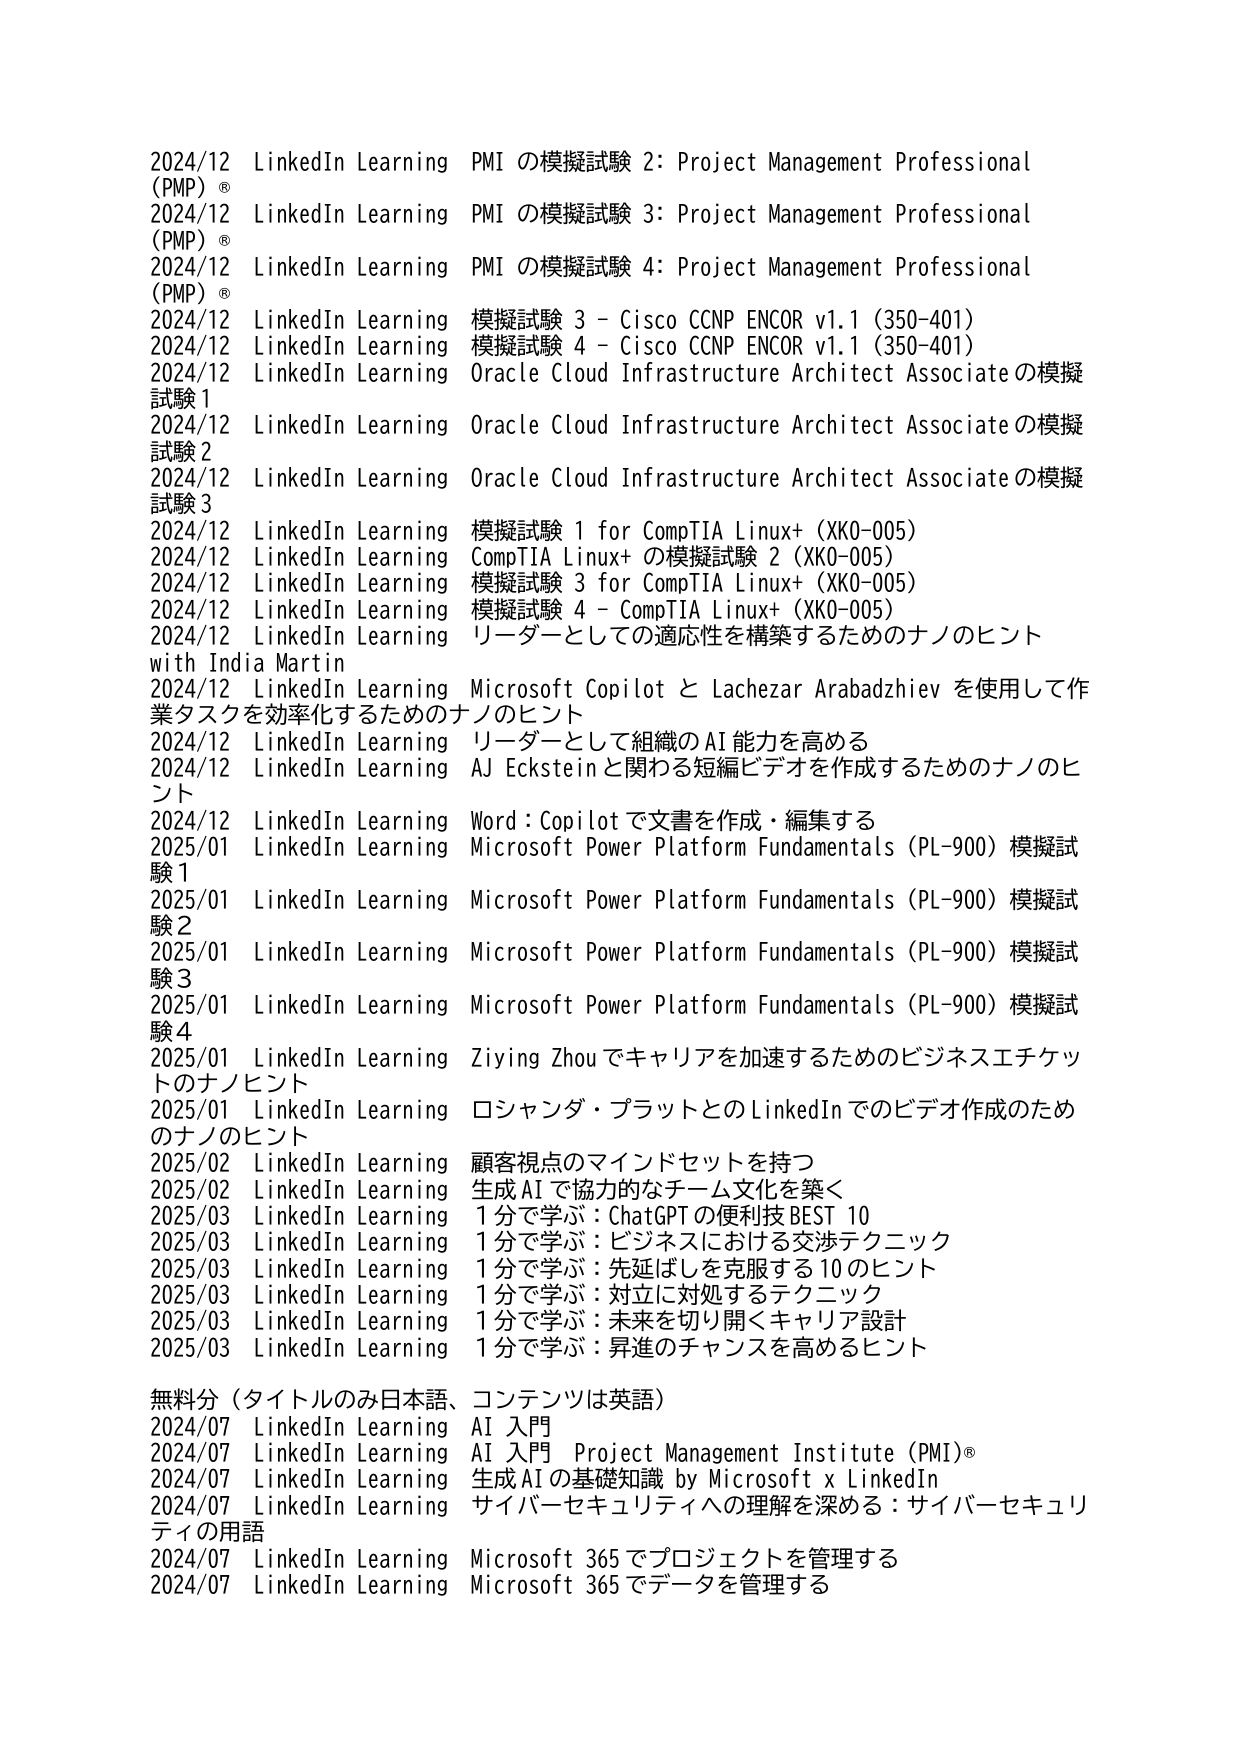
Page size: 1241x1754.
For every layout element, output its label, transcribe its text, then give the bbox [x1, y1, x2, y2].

text 2024/12 LinkedIn Learning 模擬試験 1 for CompTIA Linux+ (XK0-005) [150, 519, 1090, 542]
text 2025/01 LinkedIn Learning Microsoft Power Platform Fundamentals (PL-900) 模擬試験１ [150, 835, 1090, 884]
text 2025/03 LinkedIn Learning １分で学ぶ：ビジネスにおける交渉テクニック [150, 1231, 1090, 1253]
text 2025/01 LinkedIn Learning Microsoft Power Platform Fundamentals (PL-900) 模擬試験２ [150, 888, 1090, 937]
text 2024/07 LinkedIn Learning AI 入門 Project Management Institute (PMI)® [150, 1441, 1090, 1464]
text 2025/02 LinkedIn Learning 顧客視点のマインドセットを持つ [150, 1151, 1090, 1174]
text 2024/07 LinkedIn Learning AI 入門 [150, 1415, 1090, 1438]
text 2025/01 LinkedIn Learning ロシャンダ・プラットとのLinkedInでのビデオ作成のためのナノのヒント [150, 1099, 1090, 1148]
text 2024/12 LinkedIn Learning 模擬試験 4 - Cisco CCNP ENCOR v1.1 (350-401) [150, 334, 1090, 357]
text 2024/12 LinkedIn Learning 模擬試験 4 - CompTIA Linux+ (XK0-005) [150, 598, 1090, 621]
text 2024/07 LinkedIn Learning 生成AIの基礎知識 by Microsoft x LinkedIn [150, 1468, 1090, 1491]
text 2025/01 LinkedIn Learning Ziying Zhouでキャリアを加速するためのビジネスエチケットのナノヒント [150, 1046, 1090, 1095]
text 2025/03 LinkedIn Learning １分で学ぶ：先延ばしを克服する10のヒント [150, 1257, 1090, 1280]
text 2025/03 LinkedIn Learning １分で学ぶ：対立に対処するテクニック [150, 1283, 1090, 1306]
text 2024/12 LinkedIn Learning Microsoft Copilot と Lachezar Arabadzhiev を使用して作業タスクを効率化するためのナノのヒント [150, 677, 1090, 726]
text 2024/12 LinkedIn Learning Word：Copilotで文書を作成・編集する [150, 809, 1090, 832]
text 2024/12 LinkedIn Learning 模擬試験 3 for CompTIA Linux+ (XK0-005) [150, 572, 1090, 594]
text 2024/12 LinkedIn Learning Oracle Cloud Infrastructure Architect Associateの模擬試験2 [150, 413, 1090, 463]
text 2025/01 LinkedIn Learning Microsoft Power Platform Fundamentals (PL-900) 模擬試験３ [150, 941, 1090, 990]
text 2025/01 LinkedIn Learning Microsoft Power Platform Fundamentals (PL-900) 模擬試験４ [150, 993, 1090, 1043]
text 2025/03 LinkedIn Learning １分で学ぶ：ChatGPTの便利技BEST 10 [150, 1204, 1090, 1227]
text 2024/12 LinkedIn Learning PMI の模擬試験 2: Project Management Professional (PMP) ® [150, 150, 1090, 199]
text 2024/12 LinkedIn Learning Oracle Cloud Infrastructure Architect Associateの模擬試験1 [150, 361, 1090, 410]
text 2024/07 LinkedIn Learning Microsoft 365でプロジェクトを管理する [150, 1547, 1090, 1570]
text 2024/12 LinkedIn Learning AJ Ecksteinと関わる短編ビデオを作成するためのナノのヒント [150, 756, 1090, 805]
text 2024/12 LinkedIn Learning リーダーとして組織のAI能力を高める [150, 730, 1090, 753]
text 2024/12 LinkedIn Learning PMI の模擬試験 3: Project Management Professional (PMP) ® [150, 203, 1090, 252]
text 2024/07 LinkedIn Learning Microsoft 365でデータを管理する [150, 1573, 1090, 1596]
text 2024/07 LinkedIn Learning サイバーセキュリティへの理解を深める：サイバーセキュリティの用語 [150, 1494, 1090, 1543]
text 2024/12 LinkedIn Learning PMI の模擬試験 4: Project Management Professional (PMP) ® [150, 255, 1090, 305]
text 2024/12 LinkedIn Learning 模擬試験 3 - Cisco CCNP ENCOR v1.1 (350-401) [150, 308, 1090, 331]
text 2025/03 LinkedIn Learning １分で学ぶ：昇進のチャンスを高めるヒント [150, 1336, 1090, 1359]
text 2024/12 LinkedIn Learning Oracle Cloud Infrastructure Architect Associateの模擬試験3 [150, 466, 1090, 516]
text 2024/12 LinkedIn Learning リーダーとしての適応性を構築するためのナノのヒント with India Martin [150, 624, 1090, 674]
text 2025/02 LinkedIn Learning 生成AIで協力的なチーム文化を築く [150, 1178, 1090, 1201]
text 無料分（タイトルのみ日本語、コンテンツは英語） [150, 1389, 1090, 1412]
text 2024/12 LinkedIn Learning CompTIA Linux+ の模擬試験 2 (XK0-005) [150, 545, 1090, 568]
text 2025/03 LinkedIn Learning １分で学ぶ：未来を切り開くキャリア設計 [150, 1309, 1090, 1332]
